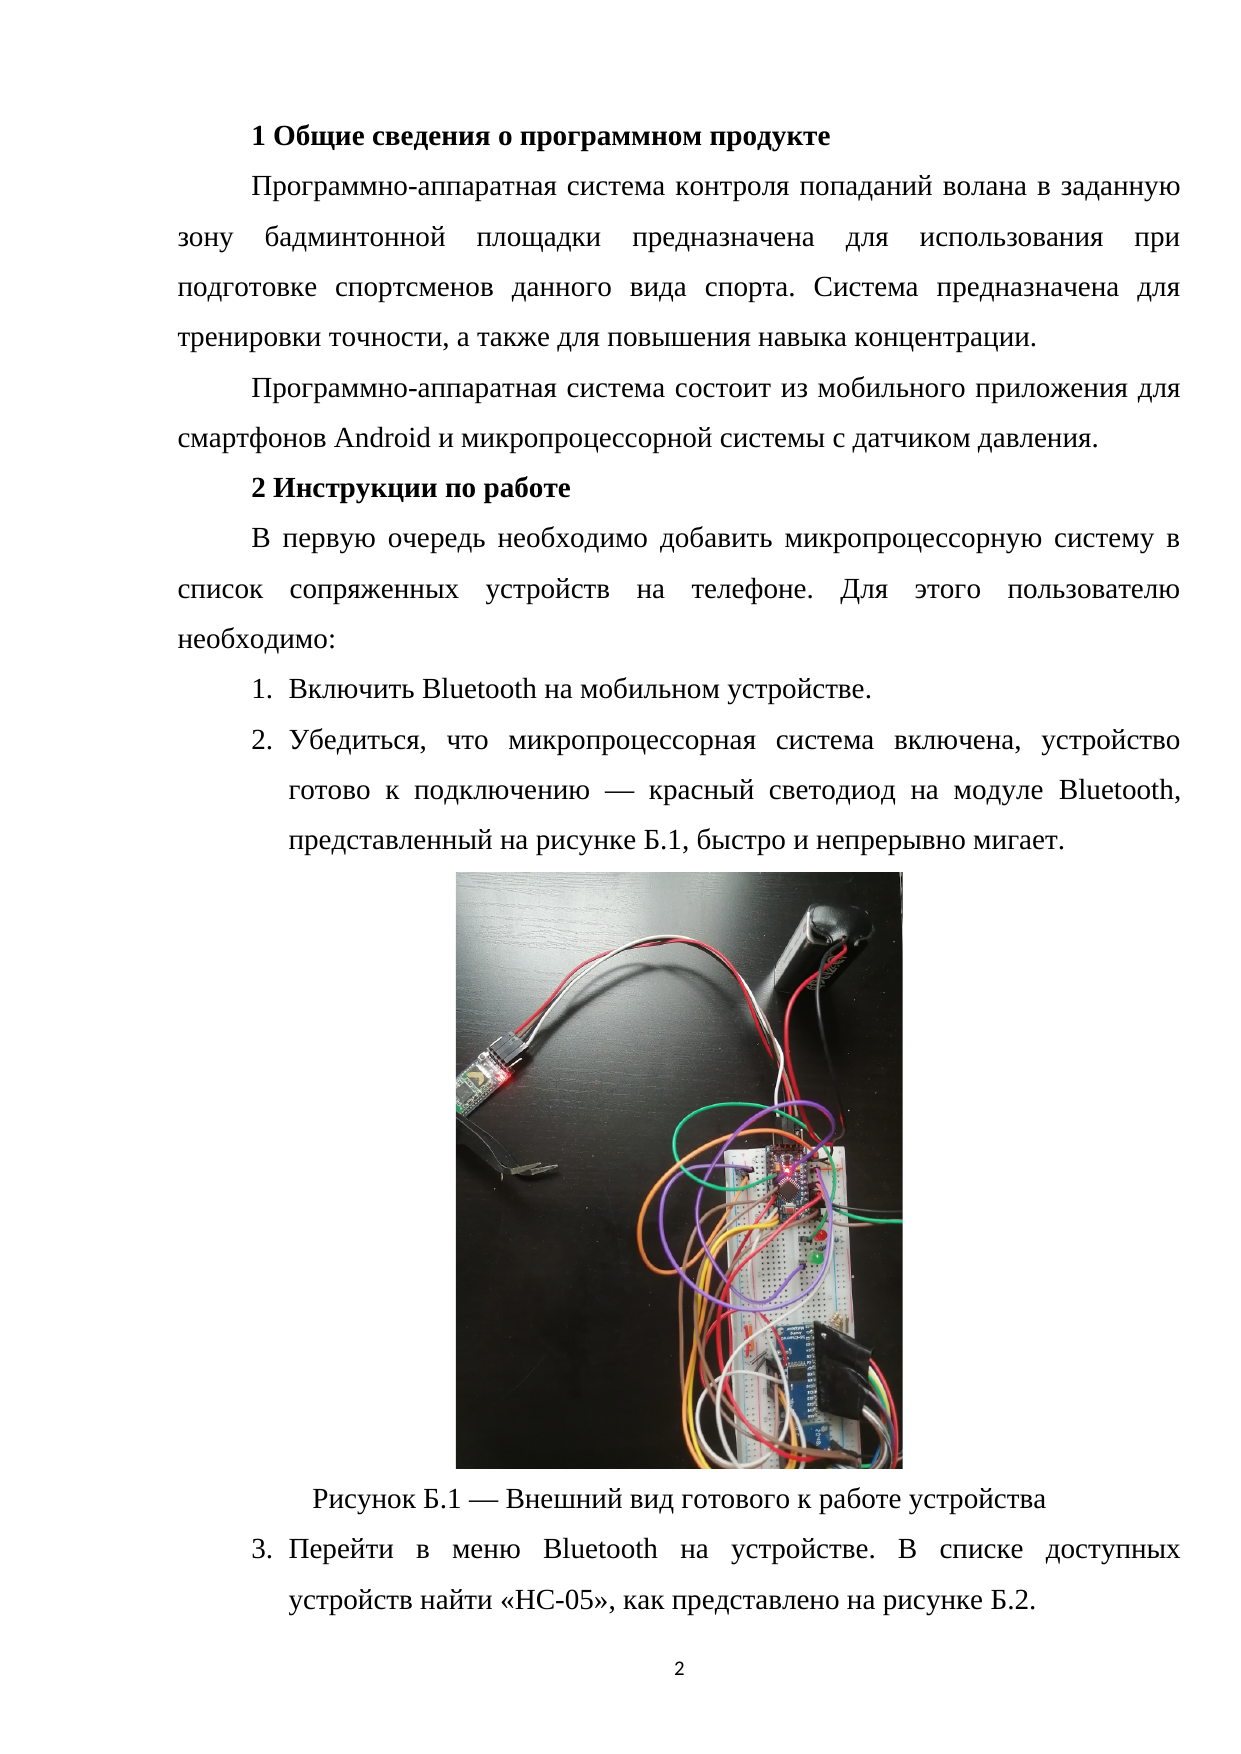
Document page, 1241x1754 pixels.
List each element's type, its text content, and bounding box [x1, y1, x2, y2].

text 2 Инструкции по работе [177, 470, 1181, 504]
text В первую очередь необходимо добавить микропроцессорную систему в список сопряженных устройств на телефоне. Для этого пользователю необходимо: [177, 521, 1181, 655]
text Рисунок Б.1 — Внешний вид готового к работе устройства [177, 1481, 1181, 1515]
picture [455, 872, 903, 1469]
text Программно-аппаратная система контроля попаданий волана в заданную зону бадминтонной площадки предназначена для использования при подготовке спортсменов данного вида спорта. Система предназначена для тренировки точности, а также для повышения навыка концентрации. [177, 168, 1181, 353]
list Включить Bluetooth на мобильном устройстве. [251, 672, 1181, 705]
list Убедиться, что микропроцессорная система включена, устройство готово к подключению — красный светодиод на модуле Bluetooth, представленный на рисунке Б.1, быстро и непрерывно мигает. [251, 722, 1181, 856]
list Перейти в меню Bluetooth на устройстве. В списке доступных устройств найти «HC-05», как представлено на рисунке Б.2. [251, 1531, 1181, 1615]
text Программно-аппаратная система состоит из мобильного приложения для смартфонов Android и микропроцессорной системы с датчиком давления. [177, 370, 1181, 453]
text 1 Общие сведения о программном продукте [177, 118, 1181, 152]
